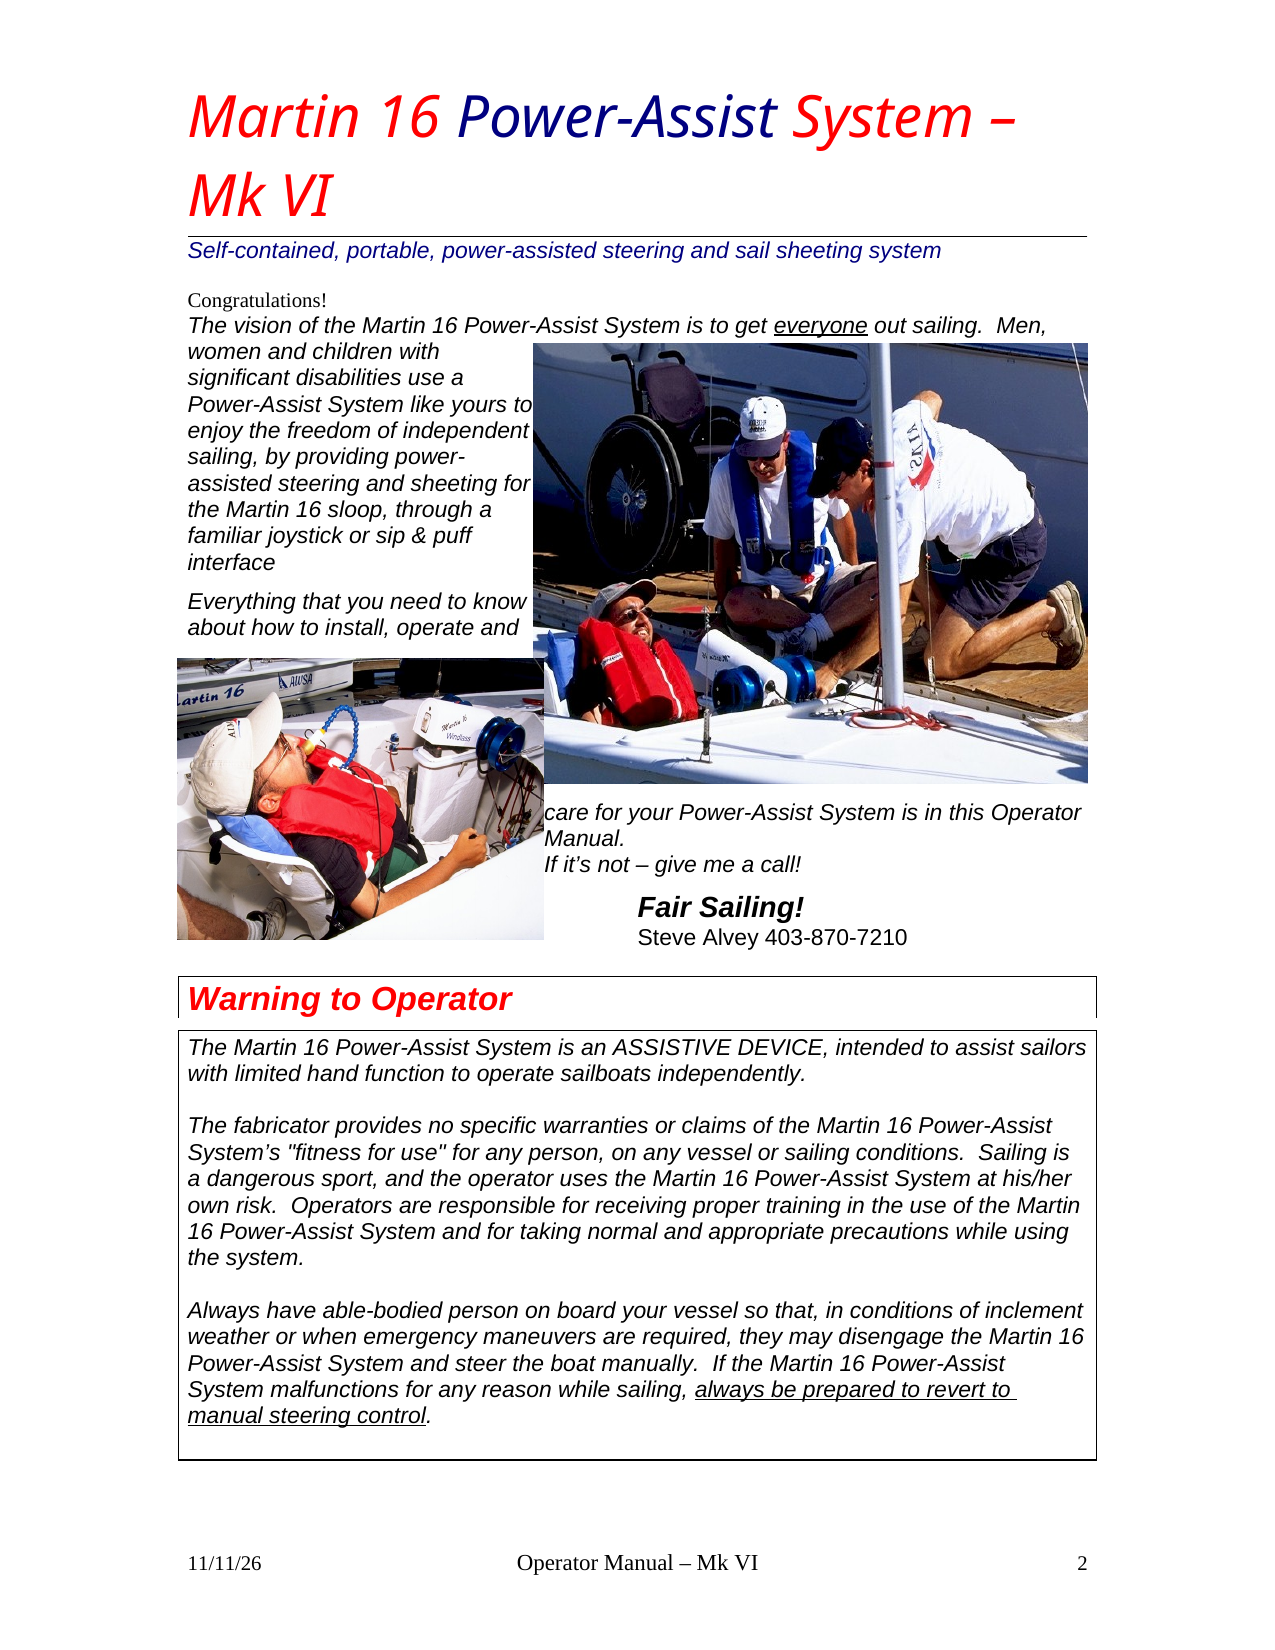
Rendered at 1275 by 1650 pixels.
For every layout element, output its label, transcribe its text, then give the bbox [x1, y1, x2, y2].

subtitle The vision of the Martin 16 Power-Assist System is to get everyone out sailing. Men, women and children with significant disabilities use a Power-Assist System like yours to enjoy the freedom of independent sailing, by providing power-assisted steering and sheeting for the Martin 16 sloop, through a familiar joystick or sip & puff interface [187, 312, 1087, 575]
picture [177, 343, 1088, 940]
subtitle Everything that you need to know about how to install, operate and care for your Power-Assist System is in this Operator Manual. If it’s not – give me a call! [187, 588, 533, 658]
text Steve Alvey 403-870-7210 [562, 923, 1087, 950]
text Fair Sailing! [562, 890, 1087, 923]
subtitle Everything that you need to know about how to install, operate and care for your Power-Assist System is in this Operator Manual. If it’s not – give me a call! [544, 784, 1087, 877]
subtitle Warning to Operator [179, 977, 1096, 1018]
text The Martin 16 Power-Assist System is an ASSISTIVE DEVICE, intended to assist sailors with limited hand function to operate sailboats independently. [179, 1031, 1096, 1086]
text Always have able-bodied person on board your vessel so that, in conditions of inclement weather or when emergency maneuvers are required, they may disengage the Martin 16 Power-Assist System and steer the boat manually. If the Martin 16 Power-Assist System malfunctions for any reason while sailing, always be prepared to revert to manual steering control. [179, 1294, 1096, 1459]
text The fabricator provides no specific warranties or claims of the Martin 16 Power-Assist System’s "fitness for use" for any person, on any vessel or sailing conditions. Sailing is a dangerous sport, and the operator uses the Martin 16 Power-Assist System at his/her own risk. Operators are responsible for receiving proper training in the use of the Martin 16 Power-Assist System and for taking normal and appropriate precautions while using the system. [187, 1112, 1087, 1271]
